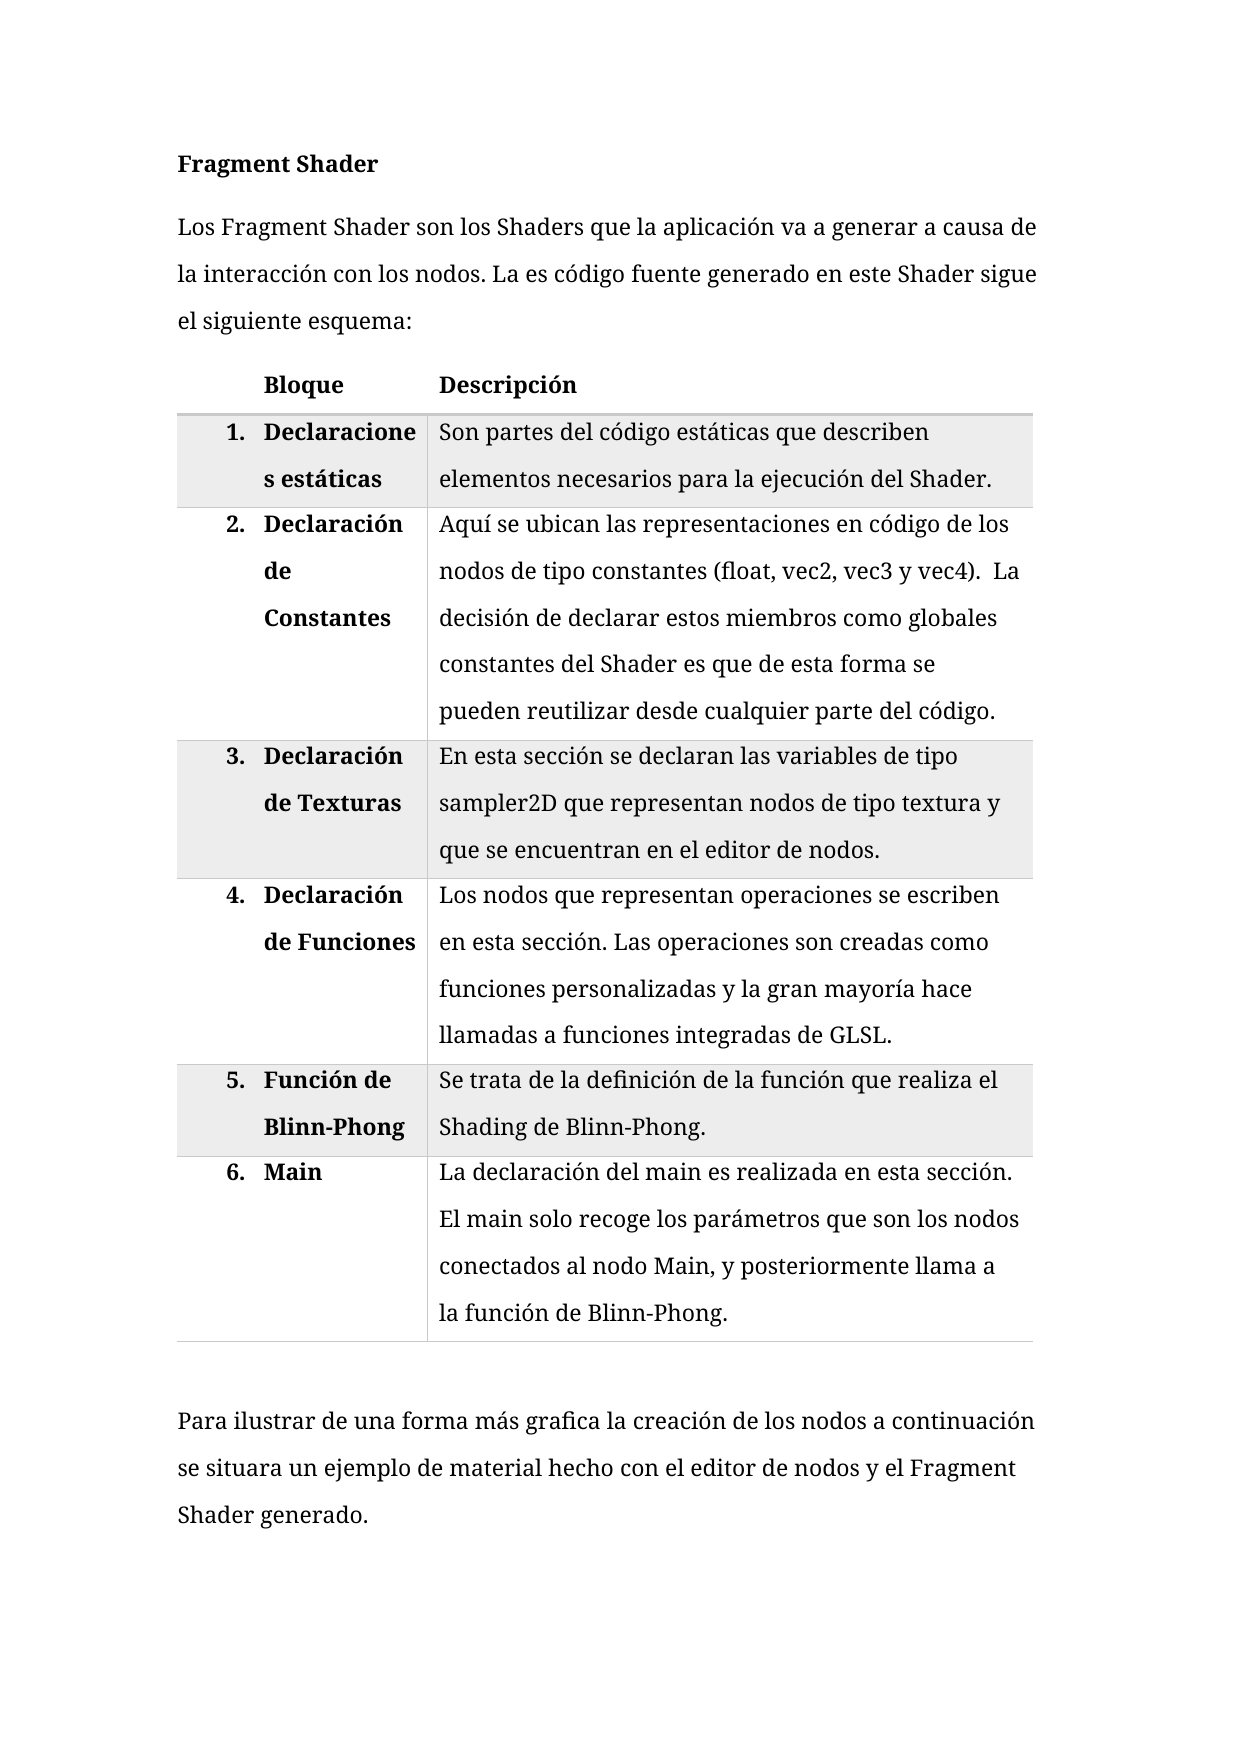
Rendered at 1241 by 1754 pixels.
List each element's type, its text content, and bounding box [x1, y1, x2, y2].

table_cell La declaración del main es realizada en esta sección. El main solo recoge los parámetros que son los nodos conectados al nodo Main, y posteriormente llama a la función de Blinn-Phong. [428, 1157, 1033, 1341]
table_header Bloque [177, 369, 428, 413]
text Los Fragment Shader son los Shaders que la aplicación va a generar a causa de la interacción con los nodos. La es código fuente generado en este Shader sigue el siguiente esquema: [177, 211, 1063, 336]
table_cell Main [177, 1157, 427, 1341]
table_cell Los nodos que representan operaciones se escriben en esta sección. Las operaciones son creadas como funciones personalizadas y la gran mayoría hace llamadas a funciones integradas de GLSL. [428, 879, 1033, 1064]
table_cell Declaración de Funciones [177, 879, 427, 1064]
table_cell Declaraciones estáticas [177, 416, 427, 507]
table_cell En esta sección se declaran las variables de tipo sampler2D que representan nodos de tipo textura y que se encuentran en el editor de nodos. [428, 741, 1033, 878]
table_cell Declaración de Constantes [177, 508, 427, 740]
text Fragment Shader [177, 148, 1063, 179]
table_cell Se trata de la definición de la función que realiza el Shading de Blinn-Phong. [428, 1065, 1033, 1156]
table_header Descripción [428, 369, 1033, 413]
table_cell Aquí se ubican las representaciones en código de los nodos de tipo constantes (float, vec2, vec3 y vec4). La decisión de declarar estos miembros como globales constantes del Shader es que de esta forma se pueden reutilizar desde cualquier parte del código. [428, 508, 1033, 740]
table_cell Declaración de Texturas [177, 741, 427, 878]
table_cell Función de Blinn-Phong [177, 1065, 427, 1156]
table_cell Son partes del código estáticas que describen elementos necesarios para la ejecución del Shader. [428, 416, 1033, 507]
text Para ilustrar de una forma más grafica la creación de los nodos a continuación se situara un ejemplo de material hecho con el editor de nodos y el Fragment Shader generado. [177, 1405, 1063, 1530]
